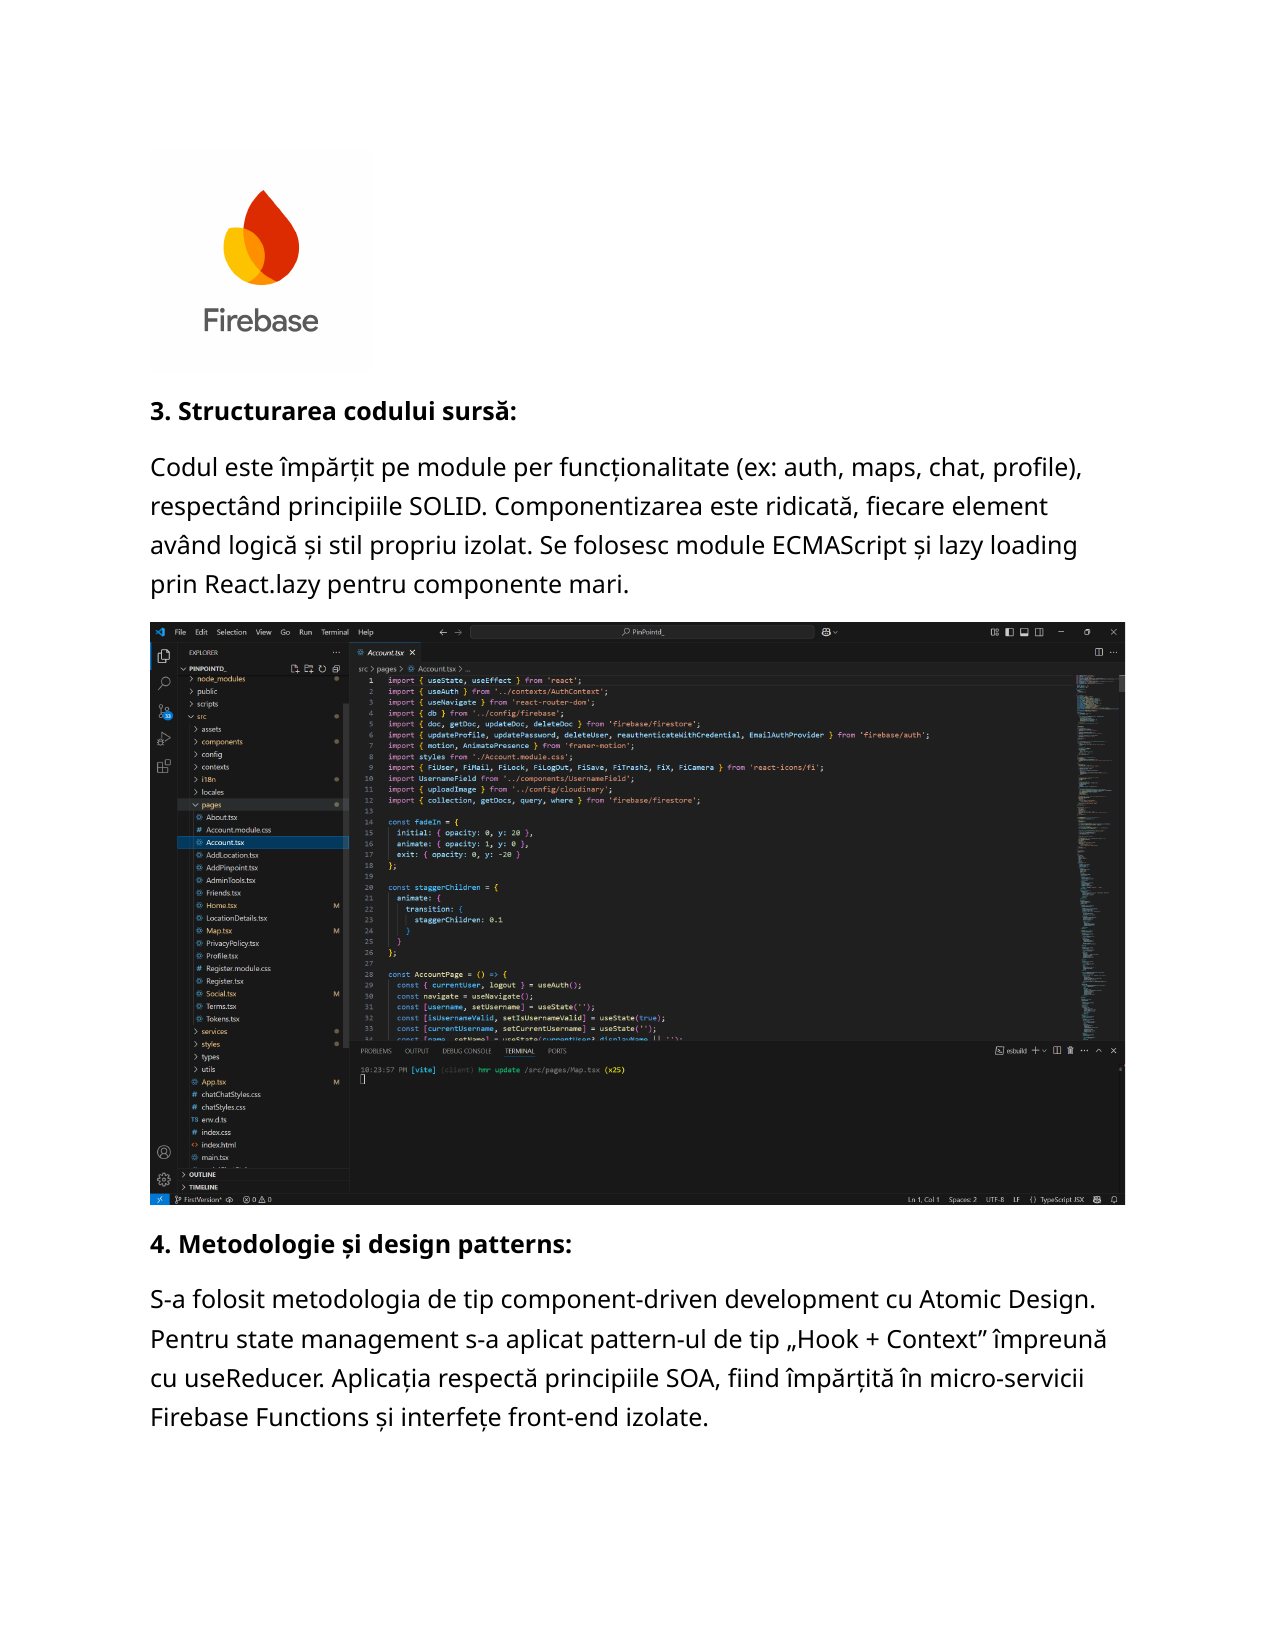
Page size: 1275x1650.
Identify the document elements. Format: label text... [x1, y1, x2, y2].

text 3. Structurarea codului sursă: [150, 394, 1125, 428]
text S-a folosit metodologia de tip component-driven development cu Atomic Design. Pentru state management s-a aplicat pattern-ul de tip „Hook + Context” împreună cu useReducer. Aplicația respectă principiile SOA, fiind împărțită în micro-servicii Firebase Functions și interfețe front-end izolate. [150, 1282, 1125, 1434]
text Codul este împărțit pe module per funcționalitate (ex: auth, maps, chat, profile), respectând principiile SOLID. Componentizarea este ridicată, fiecare element având logică și stil propriu izolat. Se folosesc module ECMAScript și lazy loading prin React.lazy pentru componente mari. [150, 449, 1125, 601]
text 4. Metodologie și design patterns: [150, 1226, 1125, 1260]
picture [150, 150, 372, 372]
picture [150, 622, 1125, 1205]
